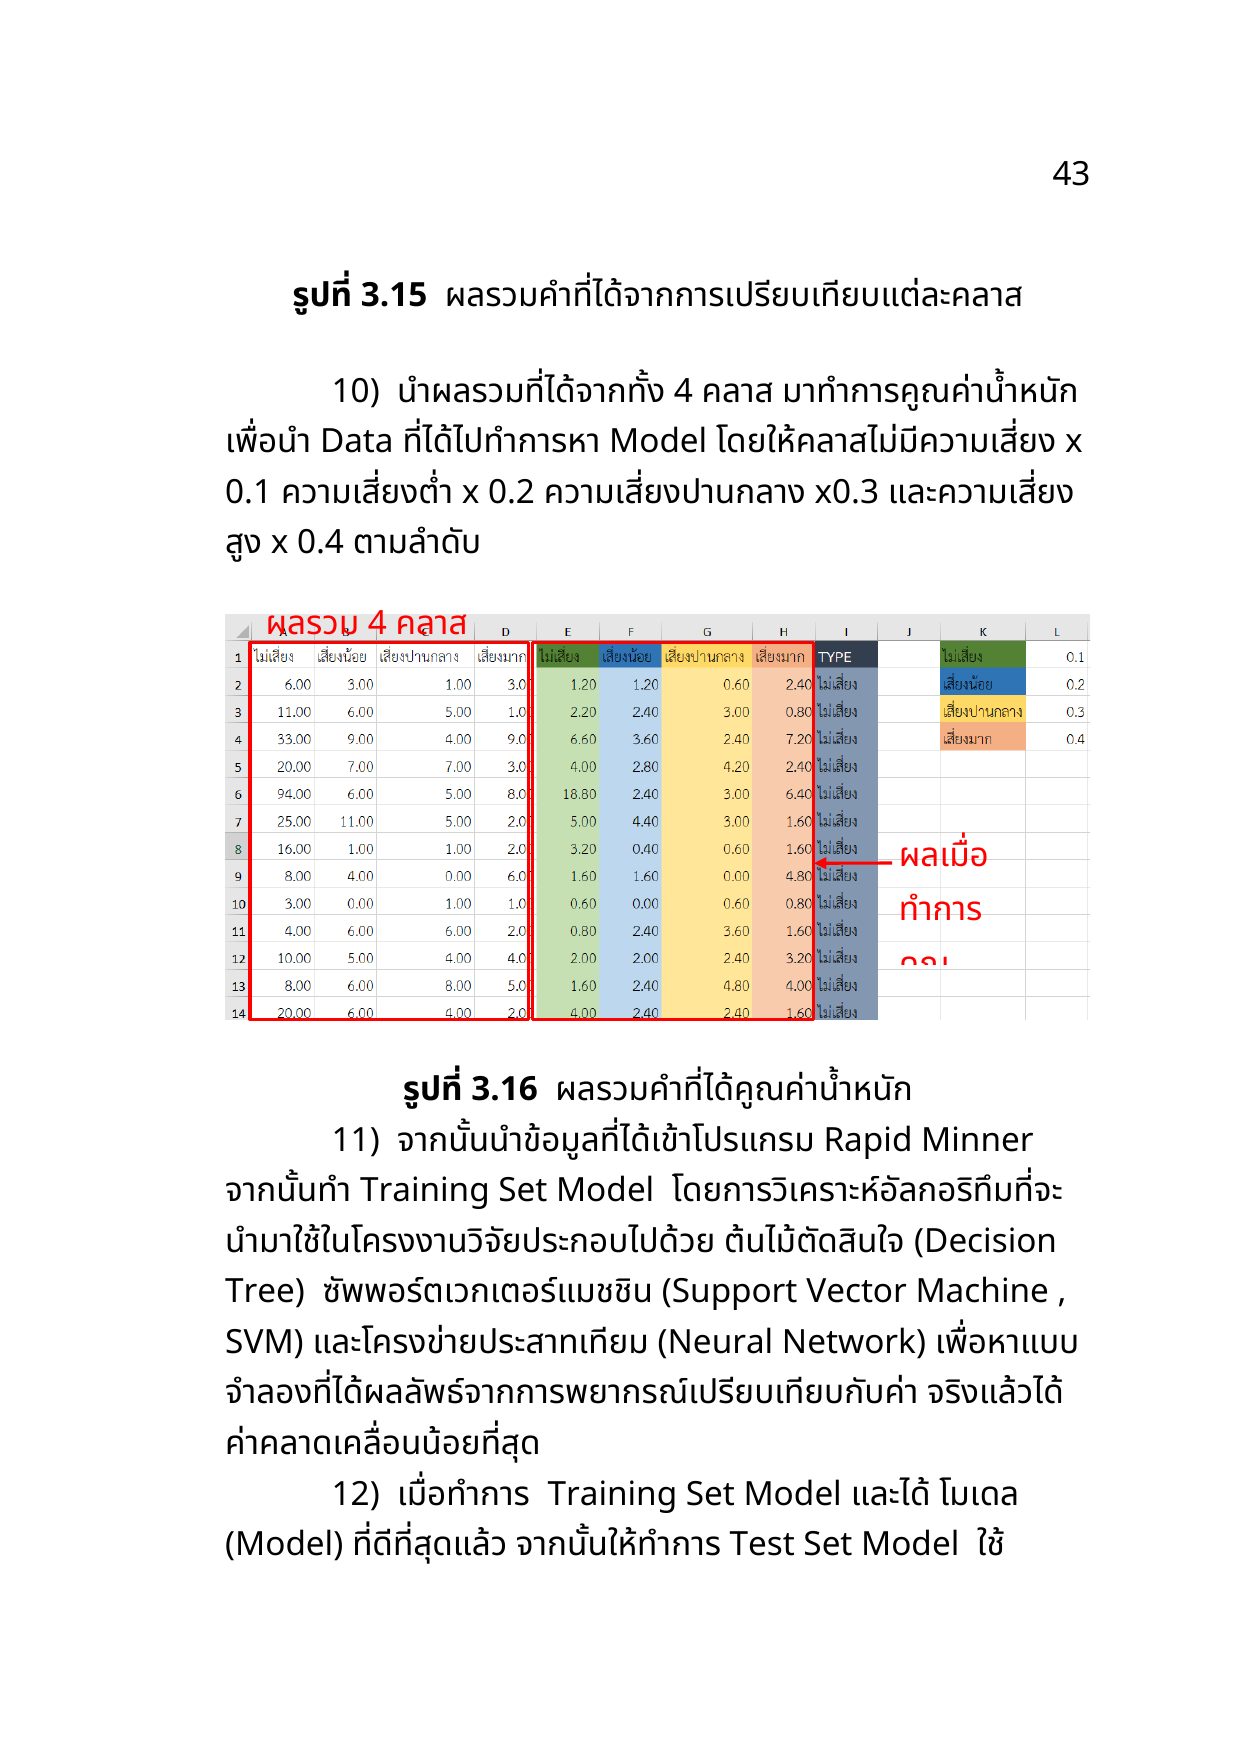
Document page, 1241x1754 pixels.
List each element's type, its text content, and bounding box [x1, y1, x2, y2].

picture [371, 615, 379, 626]
text 10) นำผลรวมที่ได้จากทั้ง 4 คลาส มาทำการคูณค่าน้ำหนักเพื่อนำ Data ที่ได้ไปทำการหา Model โดยให้คลาสไม่มีความเสี่ยง x 0.1 ความเสี่ยงต่ำ x 0.2 ความเสี่ยงปานกลาง x0.3 และความเสี่ยงสูง x 0.4 ตามลำดับ [225, 366, 1090, 569]
picture [534, 644, 812, 1018]
text รูปที่ 3.16 ผลรวมคำที่ได้คูณค่าน้ำหนัก [225, 1065, 1090, 1115]
text 11) จากนั้นนำข้อมูลที่ได้เข้าโปรแกรม Rapid Minner จากนั้นทำ Training Set Model โดยการวิเคราะห์อัลกอริทึมที่จะนำมาใช้ในโครงงานวิจัยประกอบไปด้วย ต้นไม้ตัดสินใจ (Decision Tree) ซัพพอร์ตเวกเตอร์แมชชิน (Support Vector Machine , SVM) และโครงข่ายประสาทเทียม (Neural Network) เพื่อหาแบบจำลองที่ได้ผลลัพธ์จากการพยากรณ์เปรียบเทียบกับค่า จริงแล้วได้ค่าคลาดเคลื่อนน้อยที่สุด [225, 1115, 1090, 1469]
text รูปที่ 3.15 ผลรวมคำที่ได้จากการเปรียบเทียบแต่ละคลาส [225, 270, 1090, 321]
picture [225, 614, 1091, 1020]
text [225, 1469, 1090, 1571]
picture [252, 644, 527, 1018]
